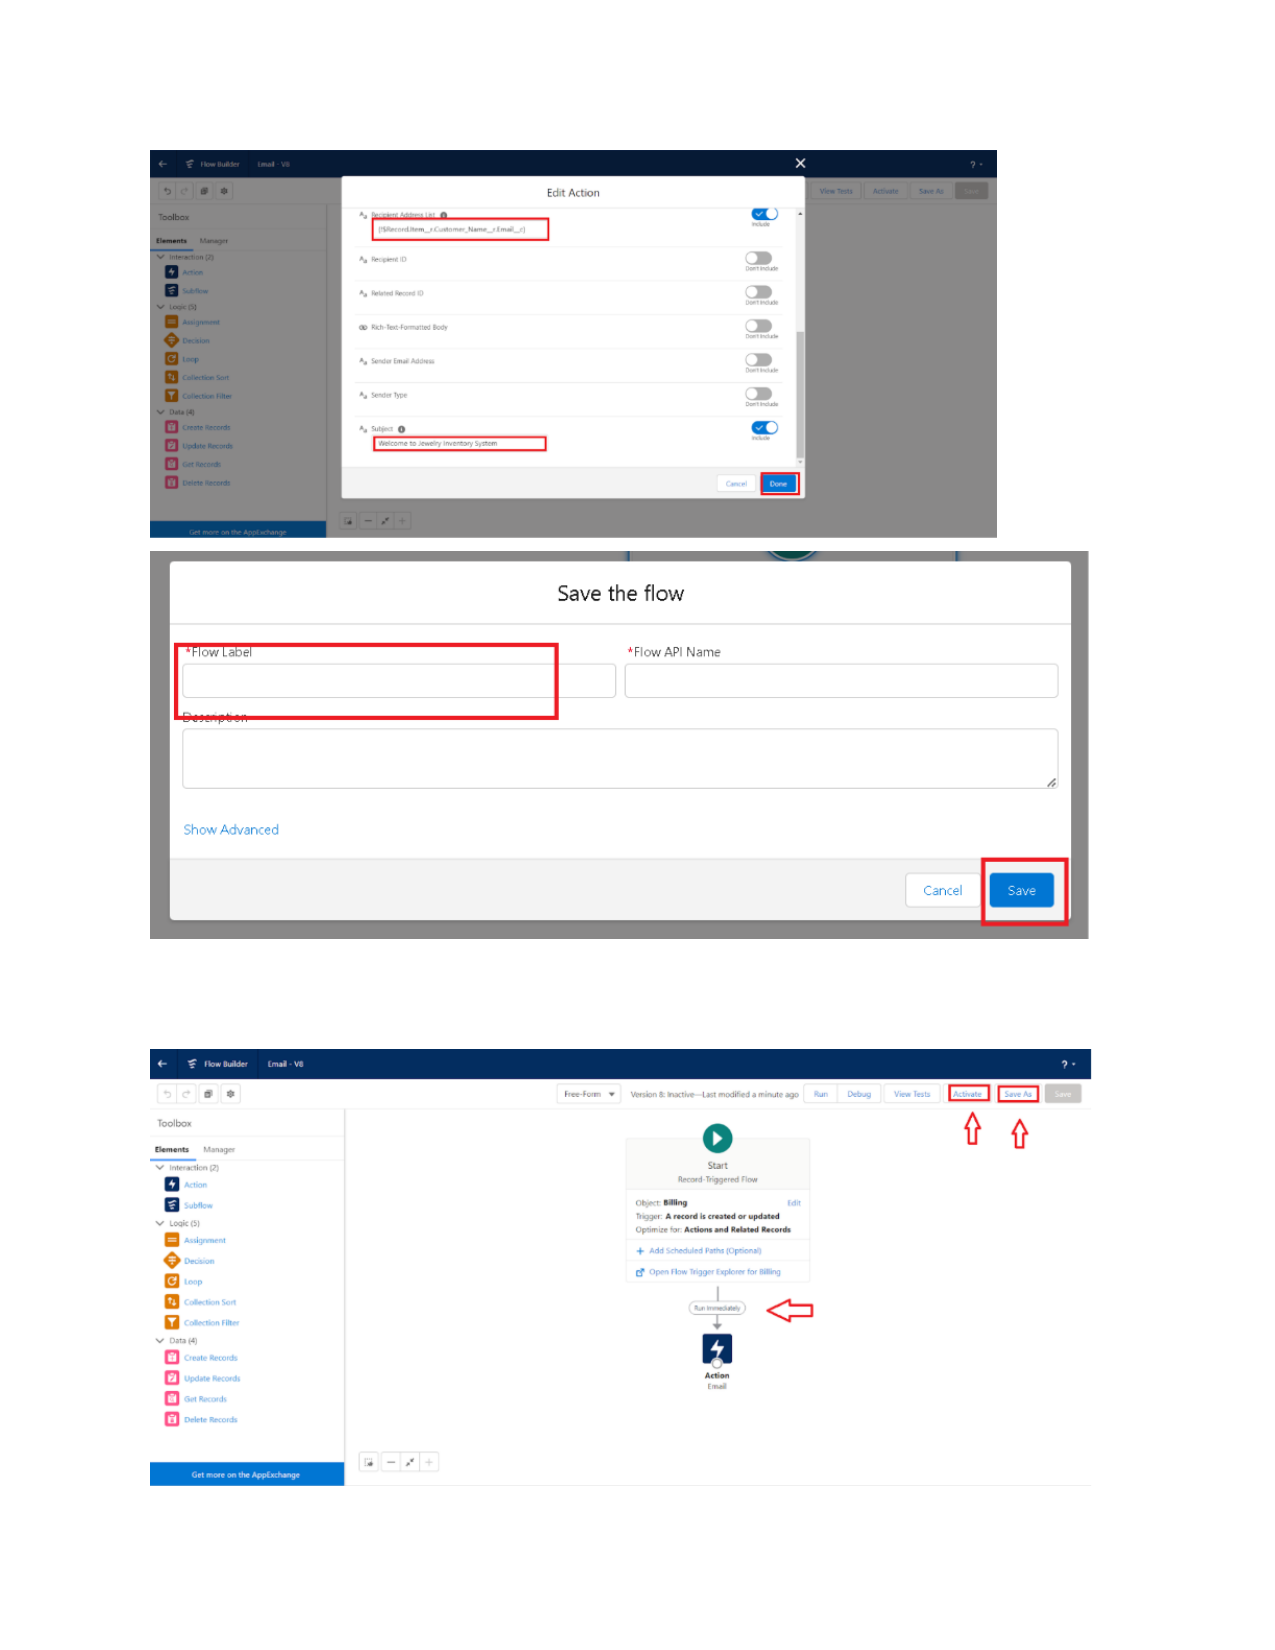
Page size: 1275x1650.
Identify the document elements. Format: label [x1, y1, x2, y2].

picture [150, 1049, 1092, 1487]
picture [150, 551, 1092, 939]
picture [150, 150, 997, 538]
